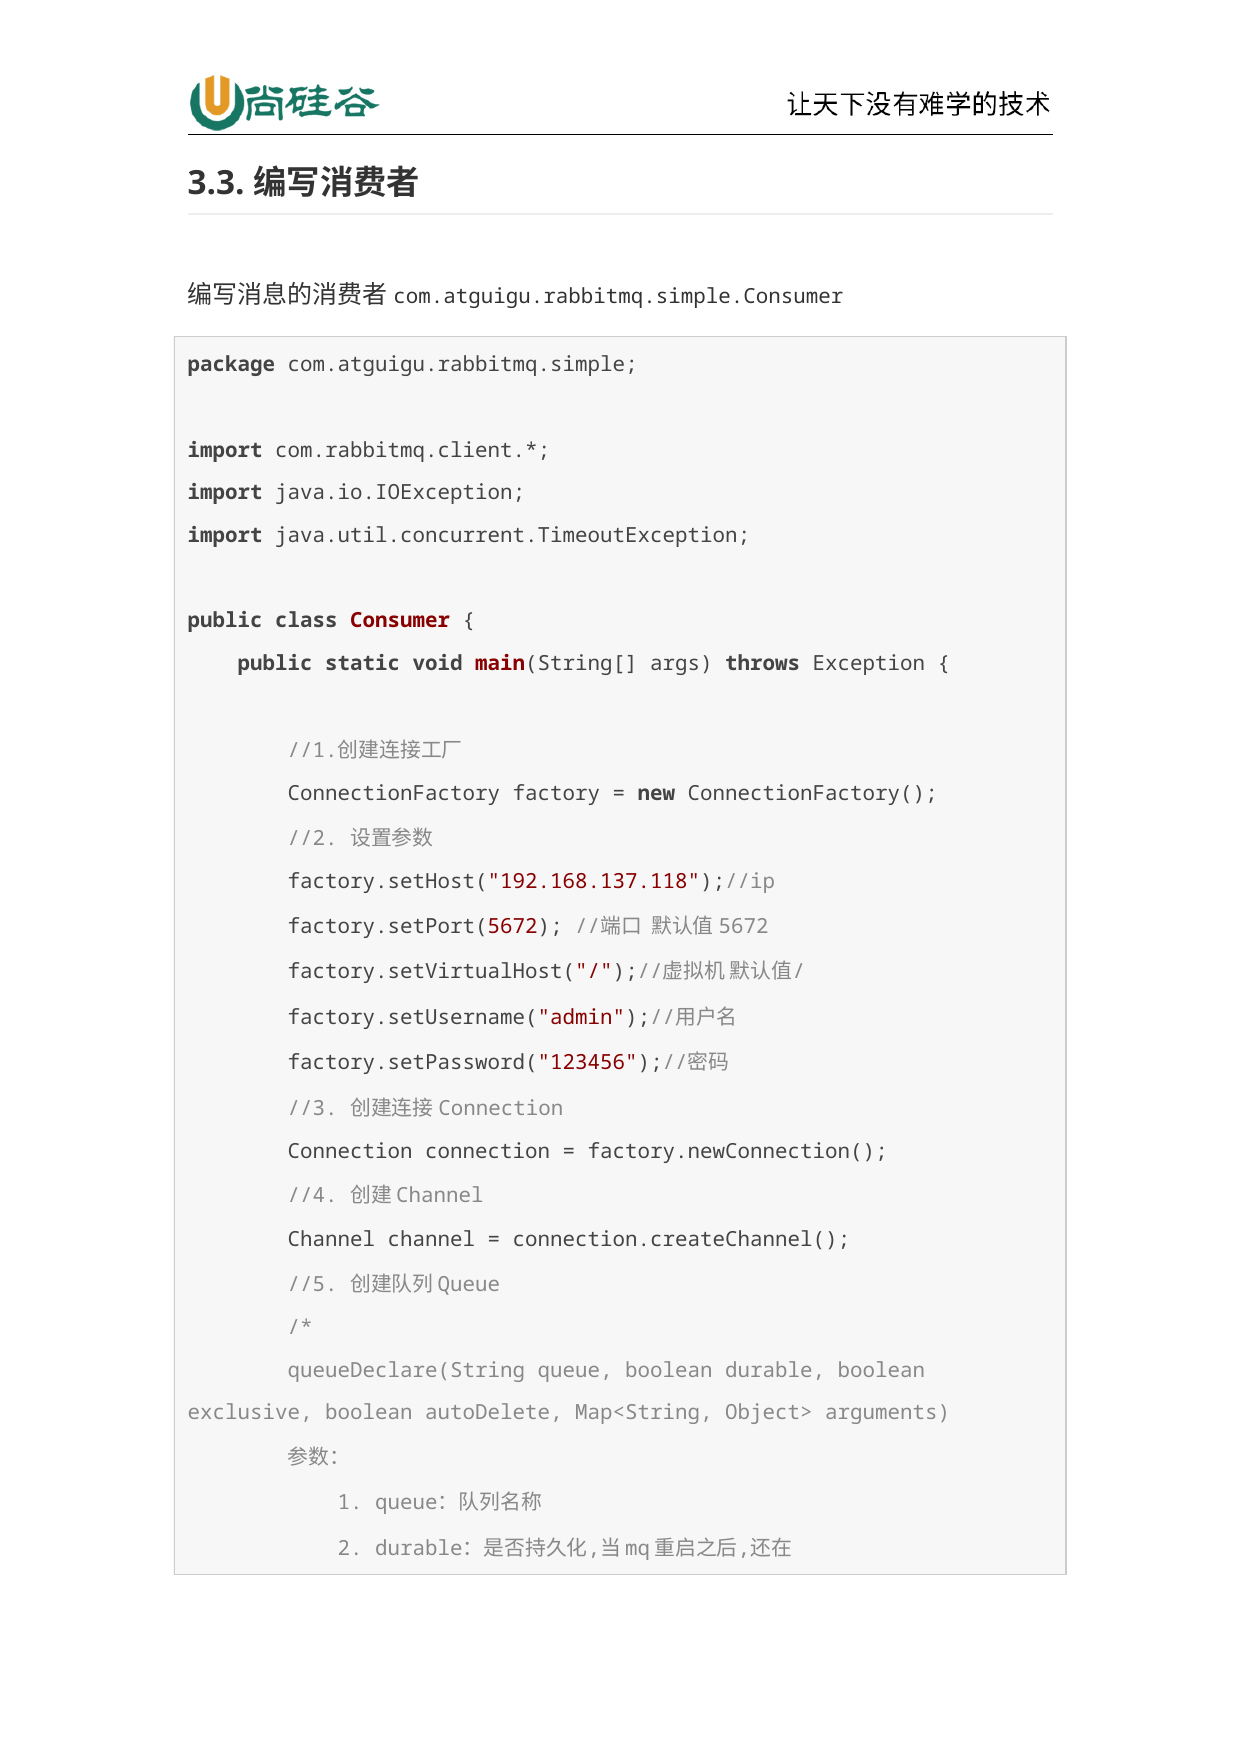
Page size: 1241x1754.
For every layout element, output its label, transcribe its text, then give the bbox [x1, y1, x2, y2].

text queueDeclare(String queue, boolean durable, boolean exclusive, boolean autoDelete, Map<String, Object> arguments) [175, 1341, 1065, 1426]
text //4. 创建Channel [175, 1165, 1065, 1209]
text Connection connection = factory.newConnection(); [175, 1122, 1065, 1164]
text //3. 创建连接 Connection [175, 1077, 1065, 1121]
text factory.setUsername("admin");//用户名 [175, 986, 1065, 1030]
text //5. 创建队列Queue [175, 1253, 1065, 1297]
picture [187, 73, 1053, 132]
text 2. durable：是否持久化,当mq重启之后,还在 [175, 1517, 1065, 1574]
text Channel channel = connection.createChannel(); [175, 1210, 1065, 1253]
text public class Consumer { [175, 591, 1065, 634]
text import com.rabbitmq.client.*; [175, 421, 1065, 463]
text //2. 设置参数 [175, 807, 1065, 851]
text //1.创建连接工厂 [175, 719, 1065, 763]
text factory.setHost("192.168.137.118");//ip [175, 852, 1065, 895]
text 编写消息的消费者 com.atguigu.rabbitmq.simple.Consumer [187, 274, 1053, 311]
text factory.setPort(5672); //端口 默认值 5672 [175, 895, 1065, 939]
text public static void main(String[] args) throws Exception { [175, 634, 1065, 676]
text import java.io.IOException; [175, 463, 1065, 506]
text 参数： [175, 1426, 1065, 1470]
text package com.atguigu.rabbitmq.simple; [175, 337, 1065, 378]
text factory.setPassword("123456");//密码 [175, 1031, 1065, 1076]
text import java.util.concurrent.TimeoutException; [175, 506, 1065, 548]
text /* [175, 1298, 1065, 1341]
text factory.setVirtualHost("/");//虚拟机 默认值/ [175, 940, 1065, 985]
subtitle 3.3. 编写消费者 [187, 156, 1053, 214]
text 1. queue：队列名称 [175, 1471, 1065, 1516]
text ConnectionFactory factory = new ConnectionFactory(); [175, 764, 1065, 807]
